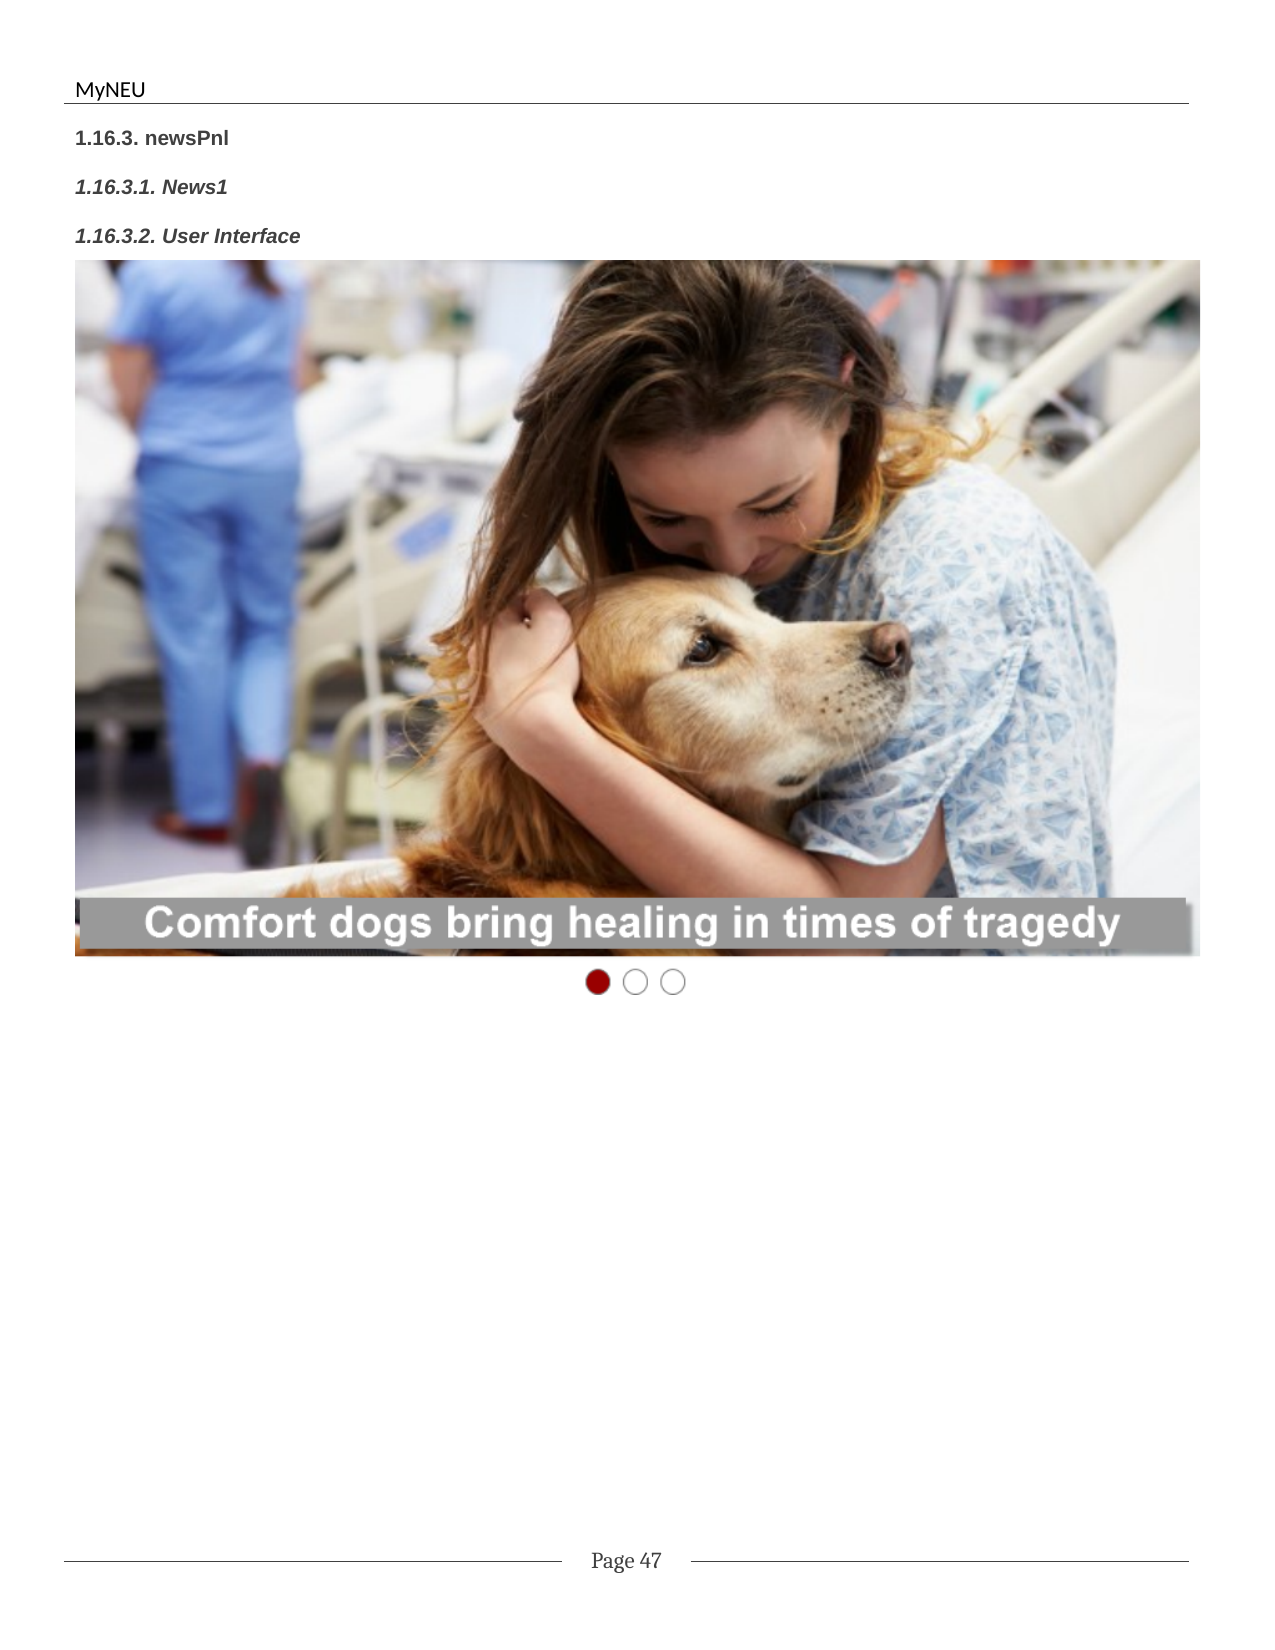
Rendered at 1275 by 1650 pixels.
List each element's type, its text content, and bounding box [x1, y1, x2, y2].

picture [75, 260, 1200, 995]
subtitle newsPnl [75, 126, 1200, 150]
subtitle User Interface [75, 224, 1200, 248]
subtitle News1 [75, 175, 1200, 199]
